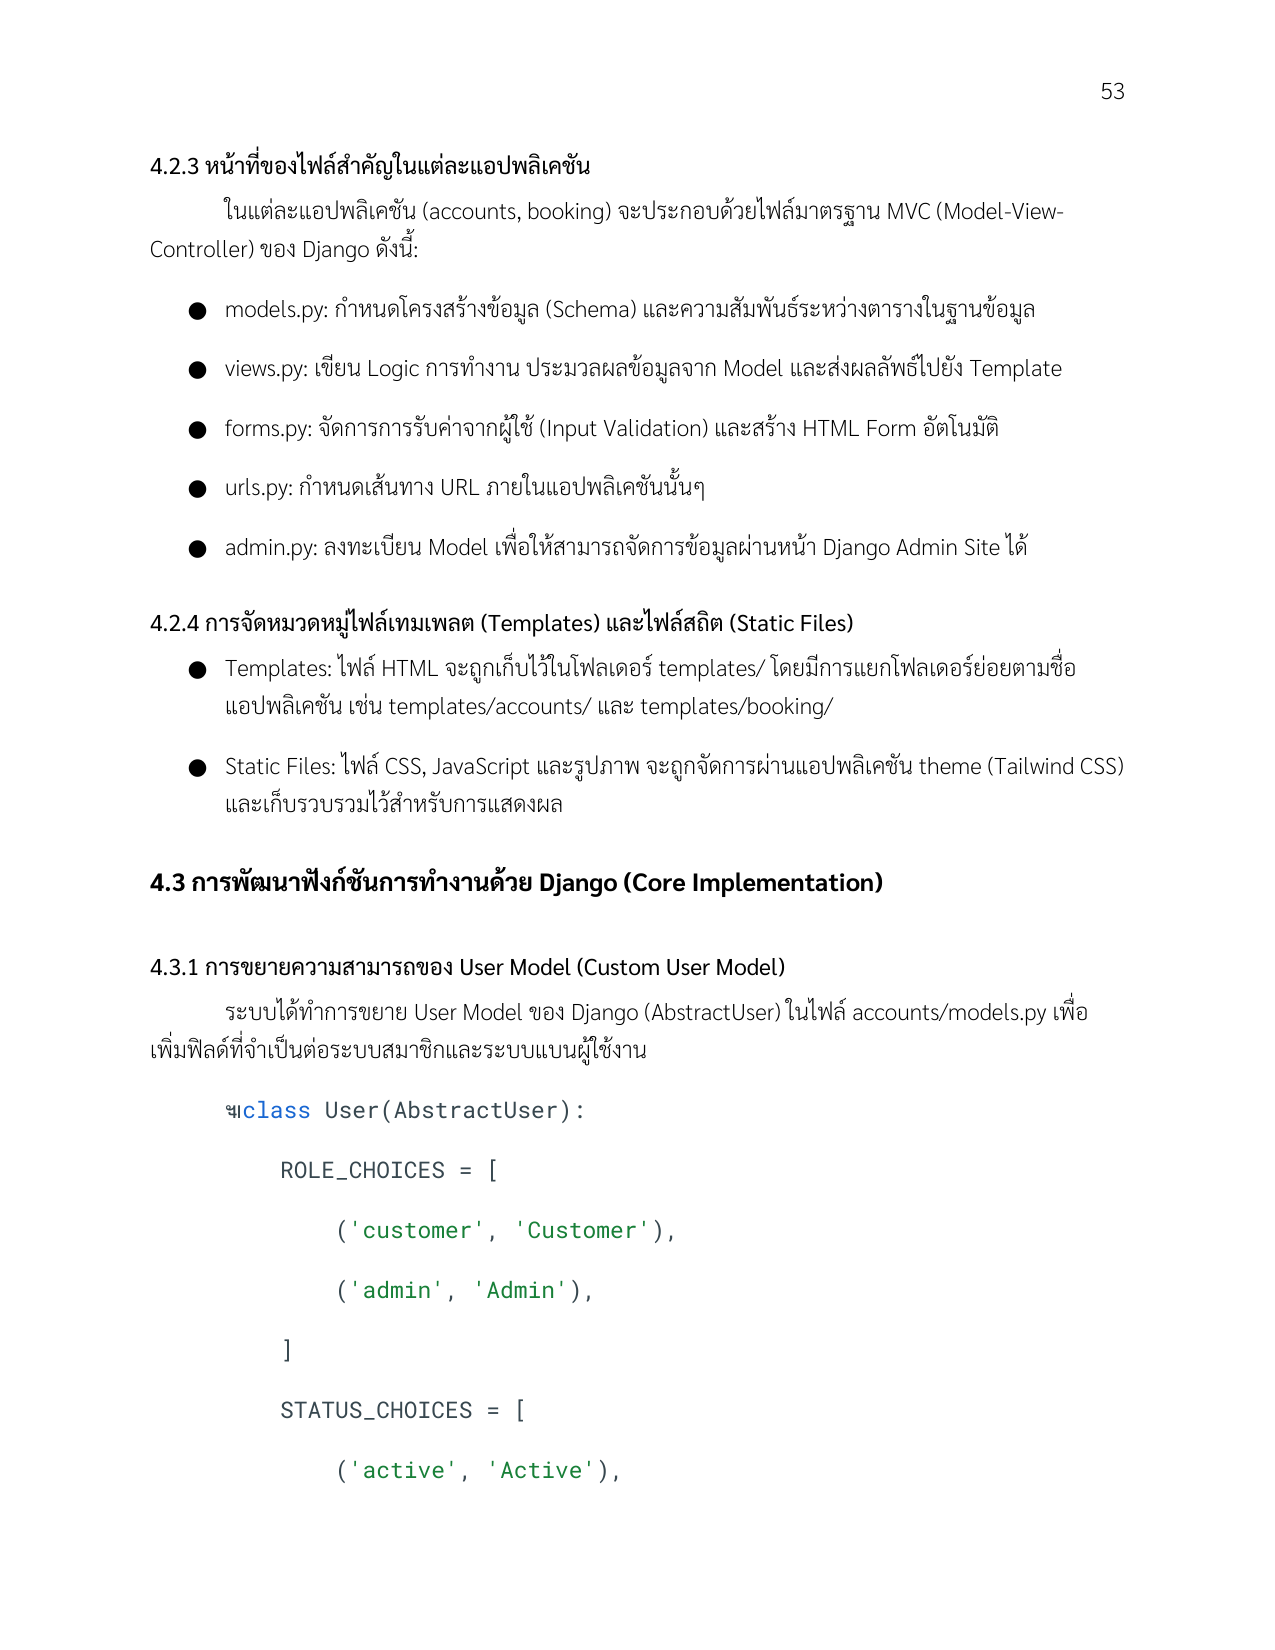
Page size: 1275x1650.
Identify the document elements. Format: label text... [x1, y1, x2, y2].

text ในแต่ละแอปพลิเคชัน (accounts, booking) จะประกอบด้วยไฟล์มาตรฐาน MVC (Model-View-Controller) ของ Django ดังนี้: [150, 195, 1125, 263]
subtitle 4.2.3 หน้าที่ของไฟล์สำคัญในแต่ละแอปพลิเคชัน [150, 150, 1125, 180]
subtitle 4.3.1 การขยายความสามารถของ User Model (Custom User Model) [150, 951, 1125, 981]
text ('active', 'Active'), [150, 1455, 1125, 1485]
subtitle 4.2.4 การจัดหมวดหมู่ไฟล์เทมเพลต (Templates) และไฟล์สถิต (Static Files) [150, 607, 1125, 637]
list admin.py: ลงทะเบียน Model เพื่อให้สามารถจัดการข้อมูลผ่านหน้า Django Admin Site ได้ [187, 531, 1125, 561]
list urls.py: กำหนดเส้นทาง URL ภายในแอปพลิเคชันนั้นๆ [187, 471, 1125, 501]
subtitle 4.3 การพัฒนาฟังก์ชันการทำงานด้วย Django (Core Implementation) [150, 864, 1125, 897]
text STATUS_CHOICES = [ [150, 1394, 1125, 1425]
text ('customer', 'Customer'), [150, 1214, 1125, 1244]
text ] [150, 1334, 1125, 1365]
text ('admin', 'Admin'), [150, 1274, 1125, 1304]
list models.py: กำหนดโครงสร้างข้อมูล (Schema) และความสัมพันธ์ระหว่างตารางในฐานข้อมูล [187, 293, 1125, 323]
text ระบบได้ทำการขยาย User Model ของ Django (AbstractUser) ในไฟล์ accounts/models.py เพื่อเพิ่มฟิลด์ที่จำเป็นต่อระบบสมาชิกและระบบแบนผู้ใช้งาน [150, 995, 1125, 1064]
list Static Files: ไฟล์ CSS, JavaScript และรูปภาพ จะถูกจัดการผ่านแอปพลิเคชัน theme (Tailwind CSS) และเก็บรวบรวมไว้สำหรับการแสดงผล [187, 750, 1125, 818]
text ROLE_CHOICES = [ [150, 1154, 1125, 1184]
text class User(AbstractUser): [150, 1093, 1125, 1124]
list forms.py: จัดการการรับค่าจากผู้ใช้ (Input Validation) และสร้าง HTML Form อัตโนมัติ [187, 412, 1125, 442]
list views.py: เขียน Logic การทำงาน ประมวลผลข้อมูลจาก Model และส่งผลลัพธ์ไปยัง Template [187, 352, 1125, 382]
list Templates: ไฟล์ HTML จะถูกเก็บไว้ในโฟลเดอร์ templates/ โดยมีการแยกโฟลเดอร์ย่อยตามชื่อแอปพลิเคชัน เช่น templates/accounts/ และ templates/booking/ [187, 652, 1125, 720]
